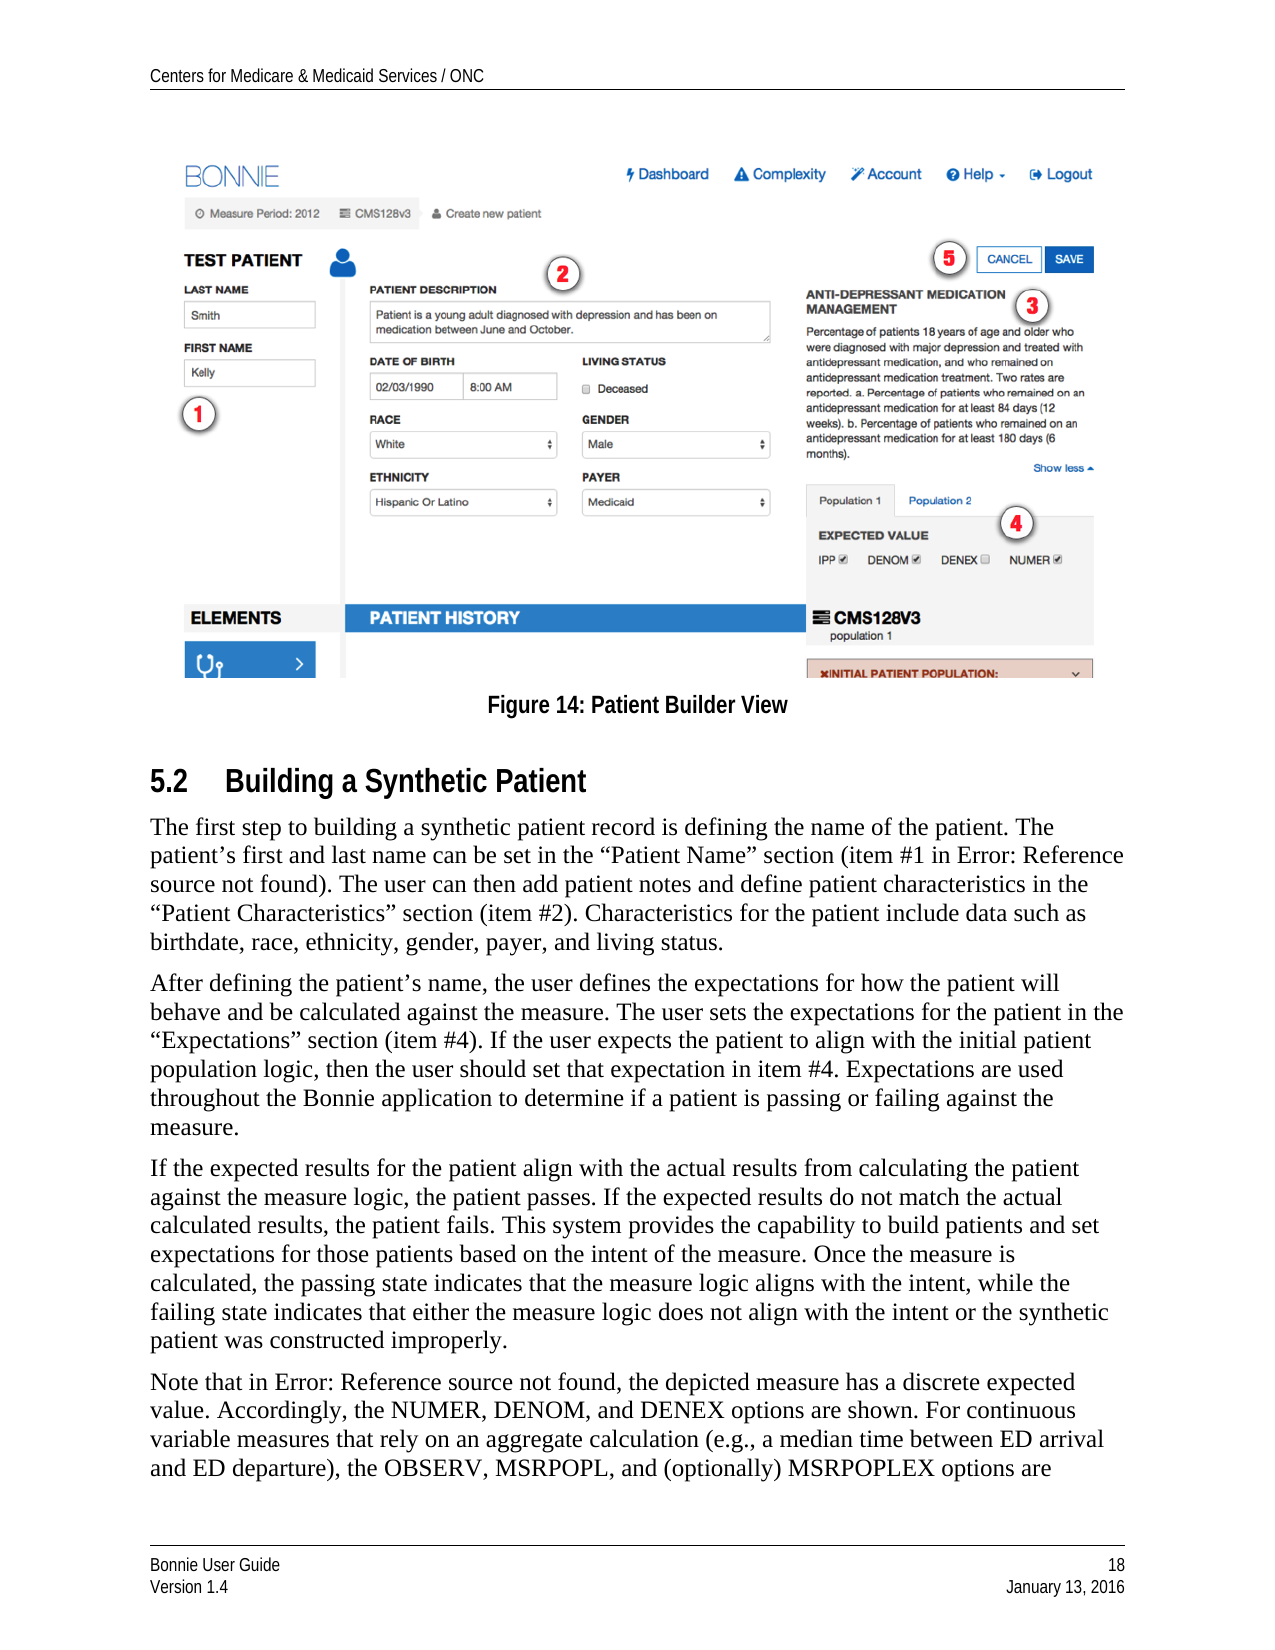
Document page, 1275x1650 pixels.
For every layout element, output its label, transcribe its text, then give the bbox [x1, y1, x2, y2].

subtitle Building a Synthetic Patient [150, 761, 1125, 799]
picture [165, 150, 1111, 678]
text After defining the patient’s name, the user defines the expectations for how the patient will behave and be calculated against the measure. The user sets the expectations for the patient in the “Expectations” section (item #4). If the user expects the patient to align with the initial patient population logic, then the user should set that expectation in item #4. Expectations are used throughout the Bonnie application to determine if a patient is passing or failing against the measure. [150, 968, 1125, 1140]
text If the expected results for the patient align with the actual results from calculating the patient against the measure logic, the patient passes. If the expected results do not match the actual calculated results, the patient fails. This system provides the capability to build patients and set expectations for those patients based on the intent of the measure. Once the measure is calculated, the passing state indicates that the measure logic aligns with the intent, while the failing state indicates that either the measure logic does not align with the intent or the synthetic patient was constructed improperly. [150, 1153, 1125, 1354]
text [150, 1367, 1125, 1482]
